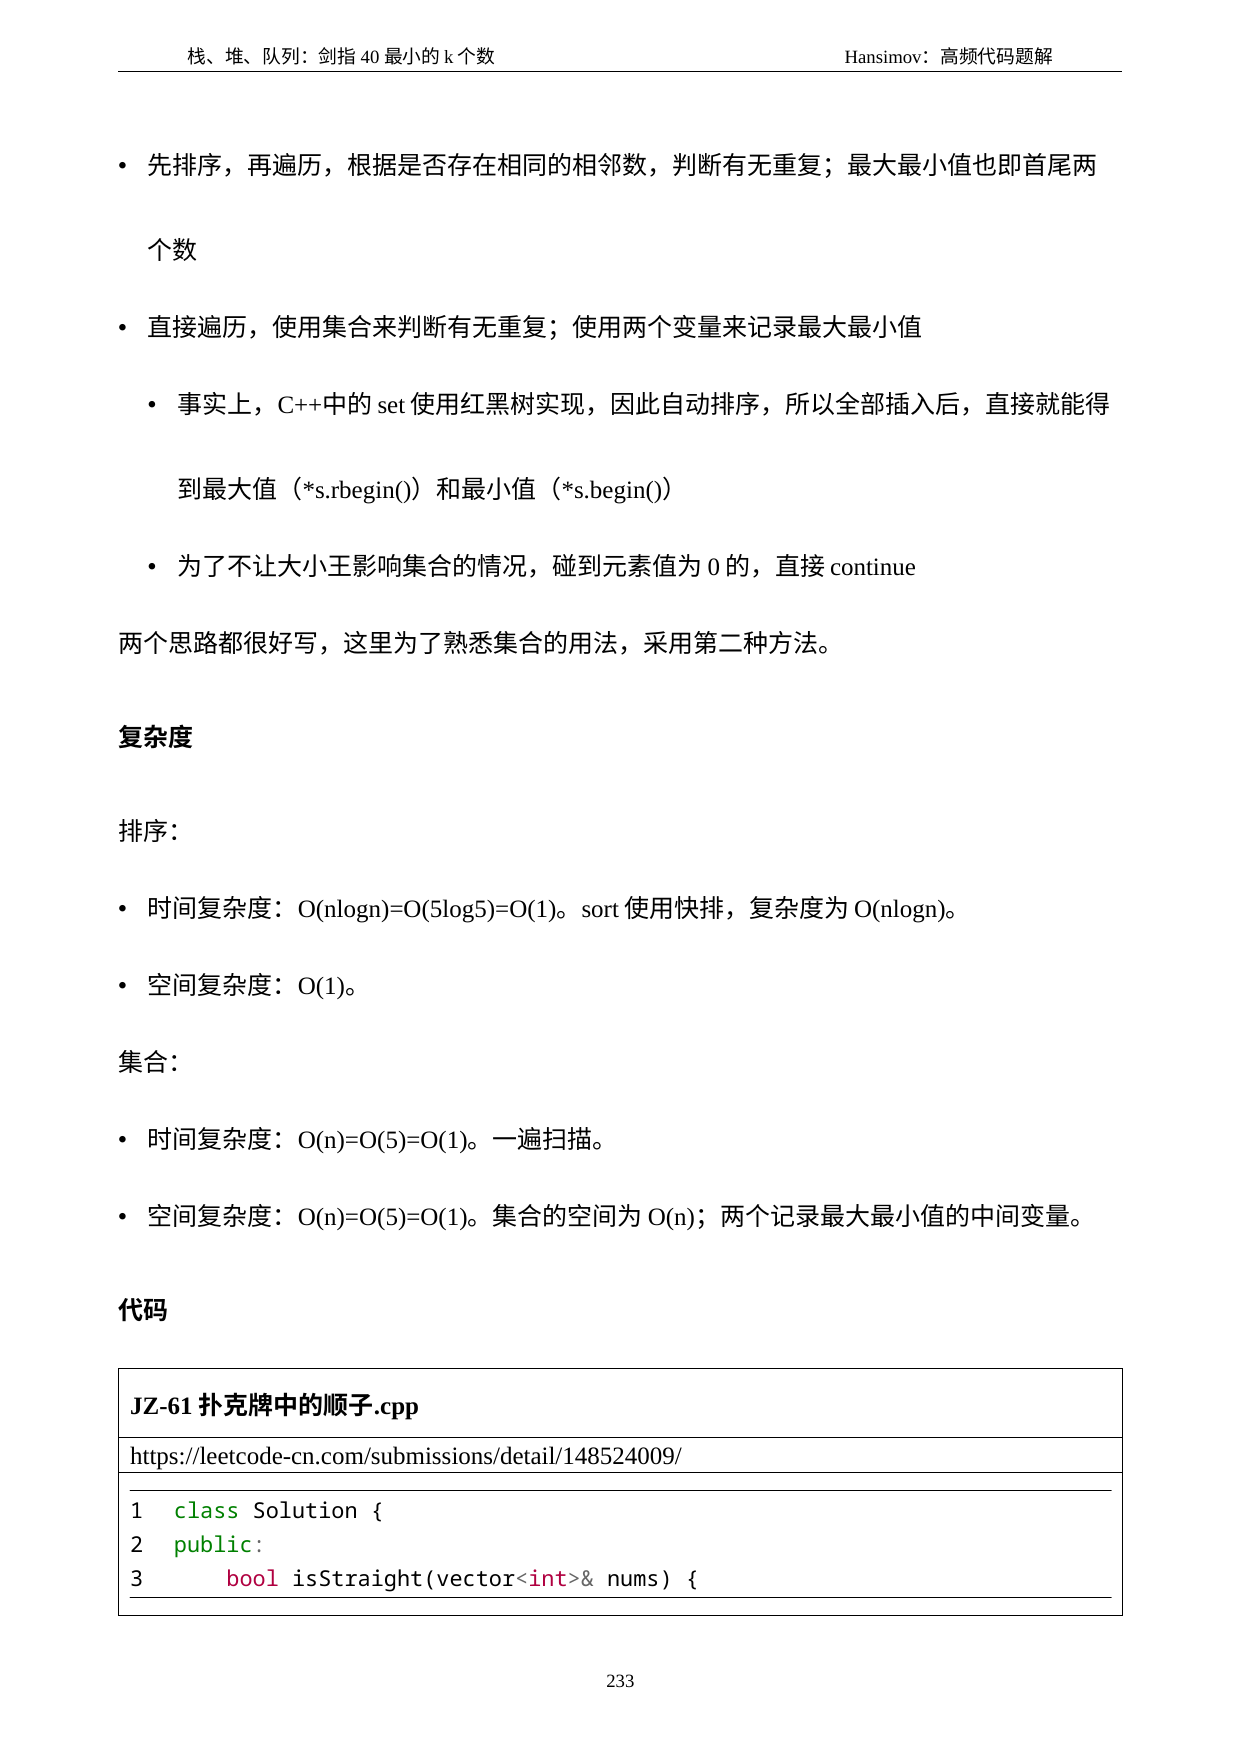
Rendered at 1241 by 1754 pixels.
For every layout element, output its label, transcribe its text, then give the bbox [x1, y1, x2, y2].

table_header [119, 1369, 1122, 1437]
text 为了不让大小王影响集合的情况，碰到元素值为0的，直接continue [148, 531, 1122, 598]
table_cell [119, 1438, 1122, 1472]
text 直接遍历，使用集合来判断有无重复；使用两个变量来记录最大最小值 [118, 292, 1122, 360]
subtitle 代码 [118, 1274, 1097, 1342]
text 时间复杂度：O(n)=O(5)=O(1)。一遍扫描。 [118, 1103, 1122, 1171]
text 两个思路都很好写，这里为了熟悉集合的用法，采用第二种方法。 [118, 608, 1122, 676]
text 事实上，C++中的set使用红黑树实现，因此自动排序，所以全部插入后，直接就能得到最大值（*s.rbegin()）和最小值（*s.begin()） [148, 369, 1122, 522]
text 排序： [118, 796, 1122, 863]
text 先排序，再遍历，根据是否存在相同的相邻数，判断有无重复；最大最小值也即首尾两个数 [118, 130, 1122, 283]
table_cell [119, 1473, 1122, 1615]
text 空间复杂度：O(n)=O(5)=O(1)。集合的空间为O(n)；两个记录最大最小值的中间变量。 [118, 1180, 1122, 1248]
text 时间复杂度：O(nlogn)=O(5log5)=O(1)。sort使用快排，复杂度为O(nlogn)。 [118, 872, 1122, 940]
text 集合： [118, 1026, 1122, 1094]
text 空间复杂度：O(1)。 [118, 949, 1122, 1017]
subtitle 复杂度 [118, 702, 1097, 769]
